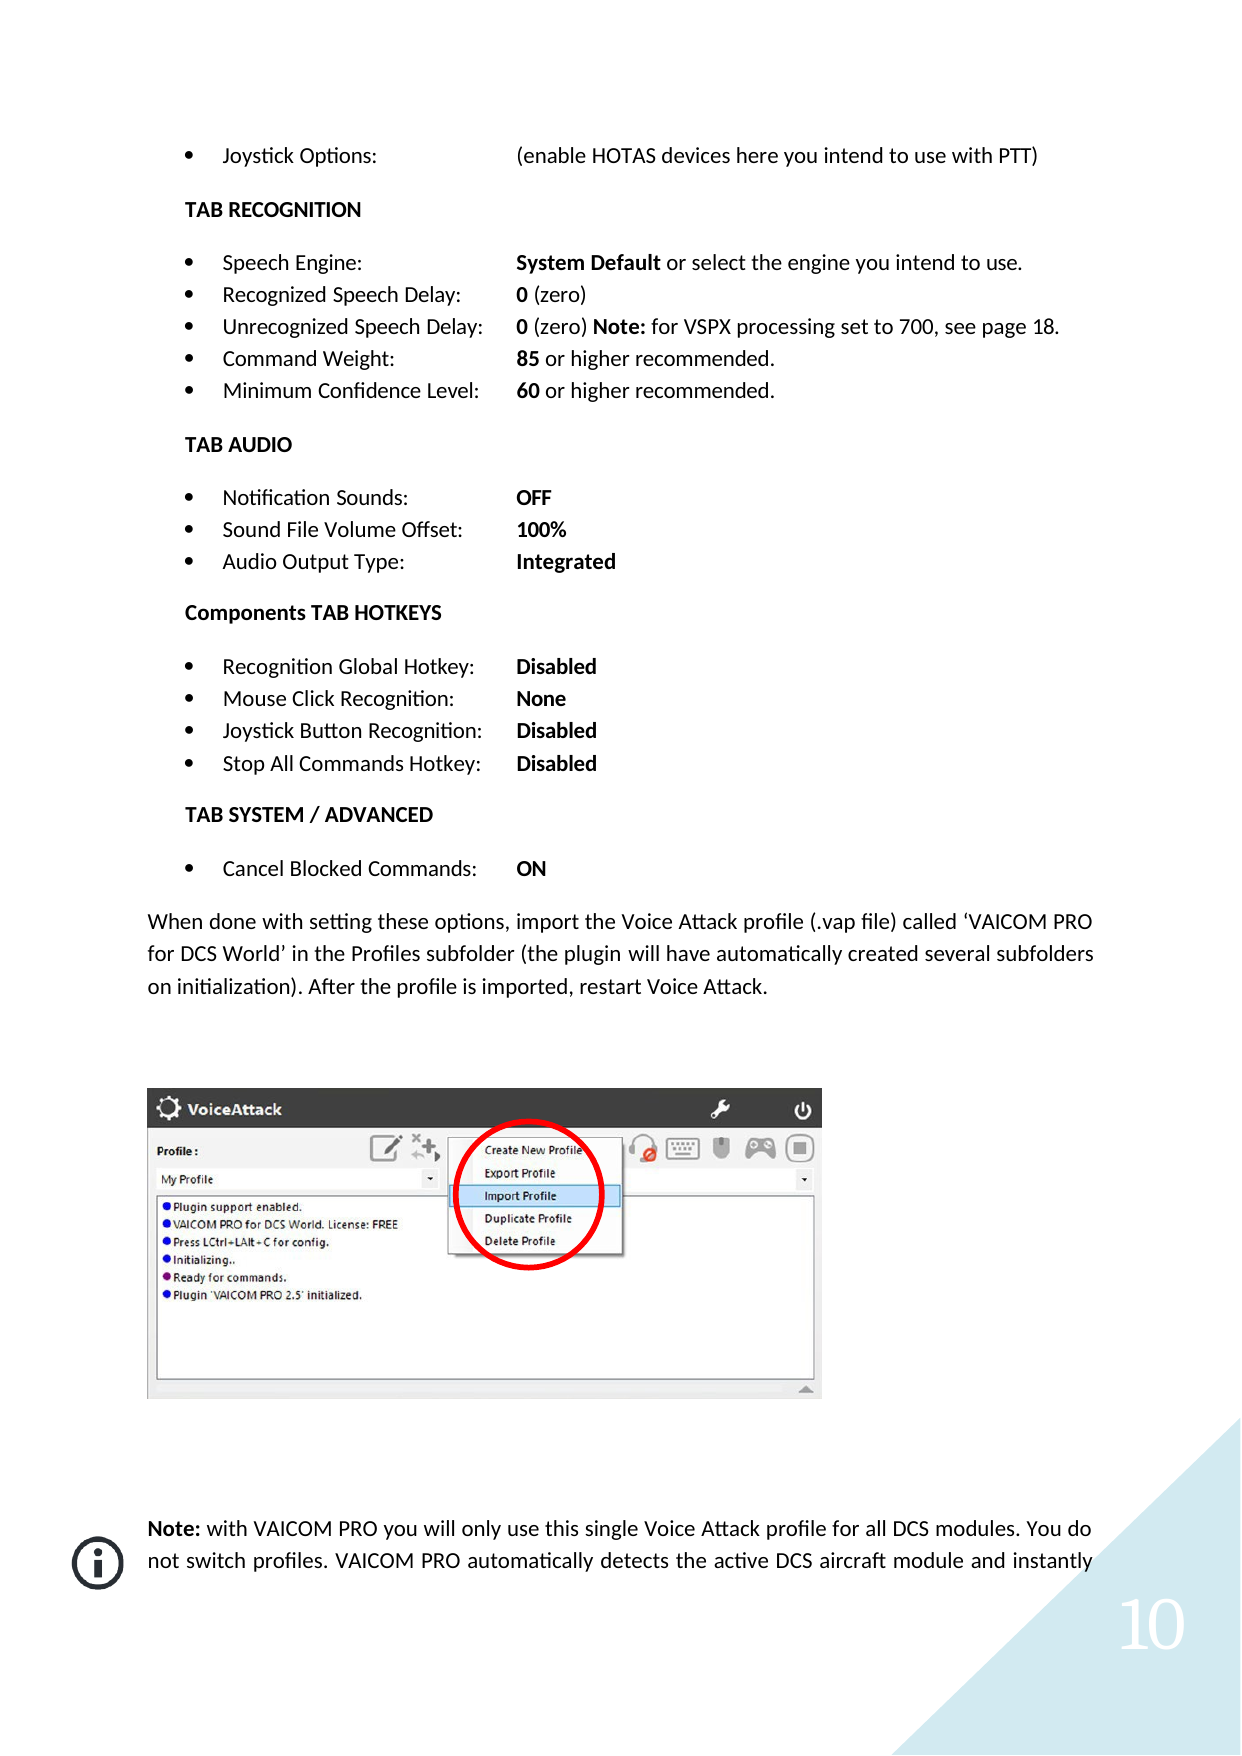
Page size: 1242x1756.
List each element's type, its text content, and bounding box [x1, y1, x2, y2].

list Recognition Global Hotkey: Disabled [185, 652, 1131, 680]
list Cancel Blocked Commands: ON [185, 854, 1131, 882]
list Mouse Click Recognition: None [185, 684, 1131, 713]
list Joystick Button Recognition: Disabled [185, 717, 1131, 745]
list Recognized Speech Delay: 0 (zero) [185, 280, 1131, 308]
subtitle TAB AUDIO [185, 430, 1131, 458]
list Minimum Confidence Level: 60 or higher recommended. [185, 377, 1131, 405]
list Notification Sounds: OFF [185, 483, 1131, 511]
list Command Weight: 85 or higher recommended. [185, 344, 1131, 373]
subtitle TAB RECOGNITION [185, 195, 1131, 223]
list Speech Engine: System Default or select the engine you intend to use. [185, 248, 1131, 276]
list Sound File Volume Offset: 100% [185, 515, 1131, 543]
list Stop All Commands Hotkey: Disabled TAB SYSTEM / ADVANCED [185, 749, 598, 828]
list Joystick Options: (enable HOTAS devices here you intend to use with PTT) [185, 142, 1131, 170]
picture [147, 1088, 822, 1399]
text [147, 1514, 1095, 1574]
text When done with setting these options, import the Voice Attack profile (.vap file) called ‘VAICOM PRO for DCS World’ in the Profiles subfolder (the plugin will have automatically created several subfolders on initialization). After the profile is imported, restart Voice Attack. [147, 907, 1095, 1000]
list Audio Output Type: Integrated Components TAB HOTKEYS [185, 547, 742, 626]
picture [71, 1536, 124, 1590]
list Unrecognized Speech Delay: 0 (zero) Note: for VSPX processing set to 700, see page 18. [185, 312, 1131, 340]
